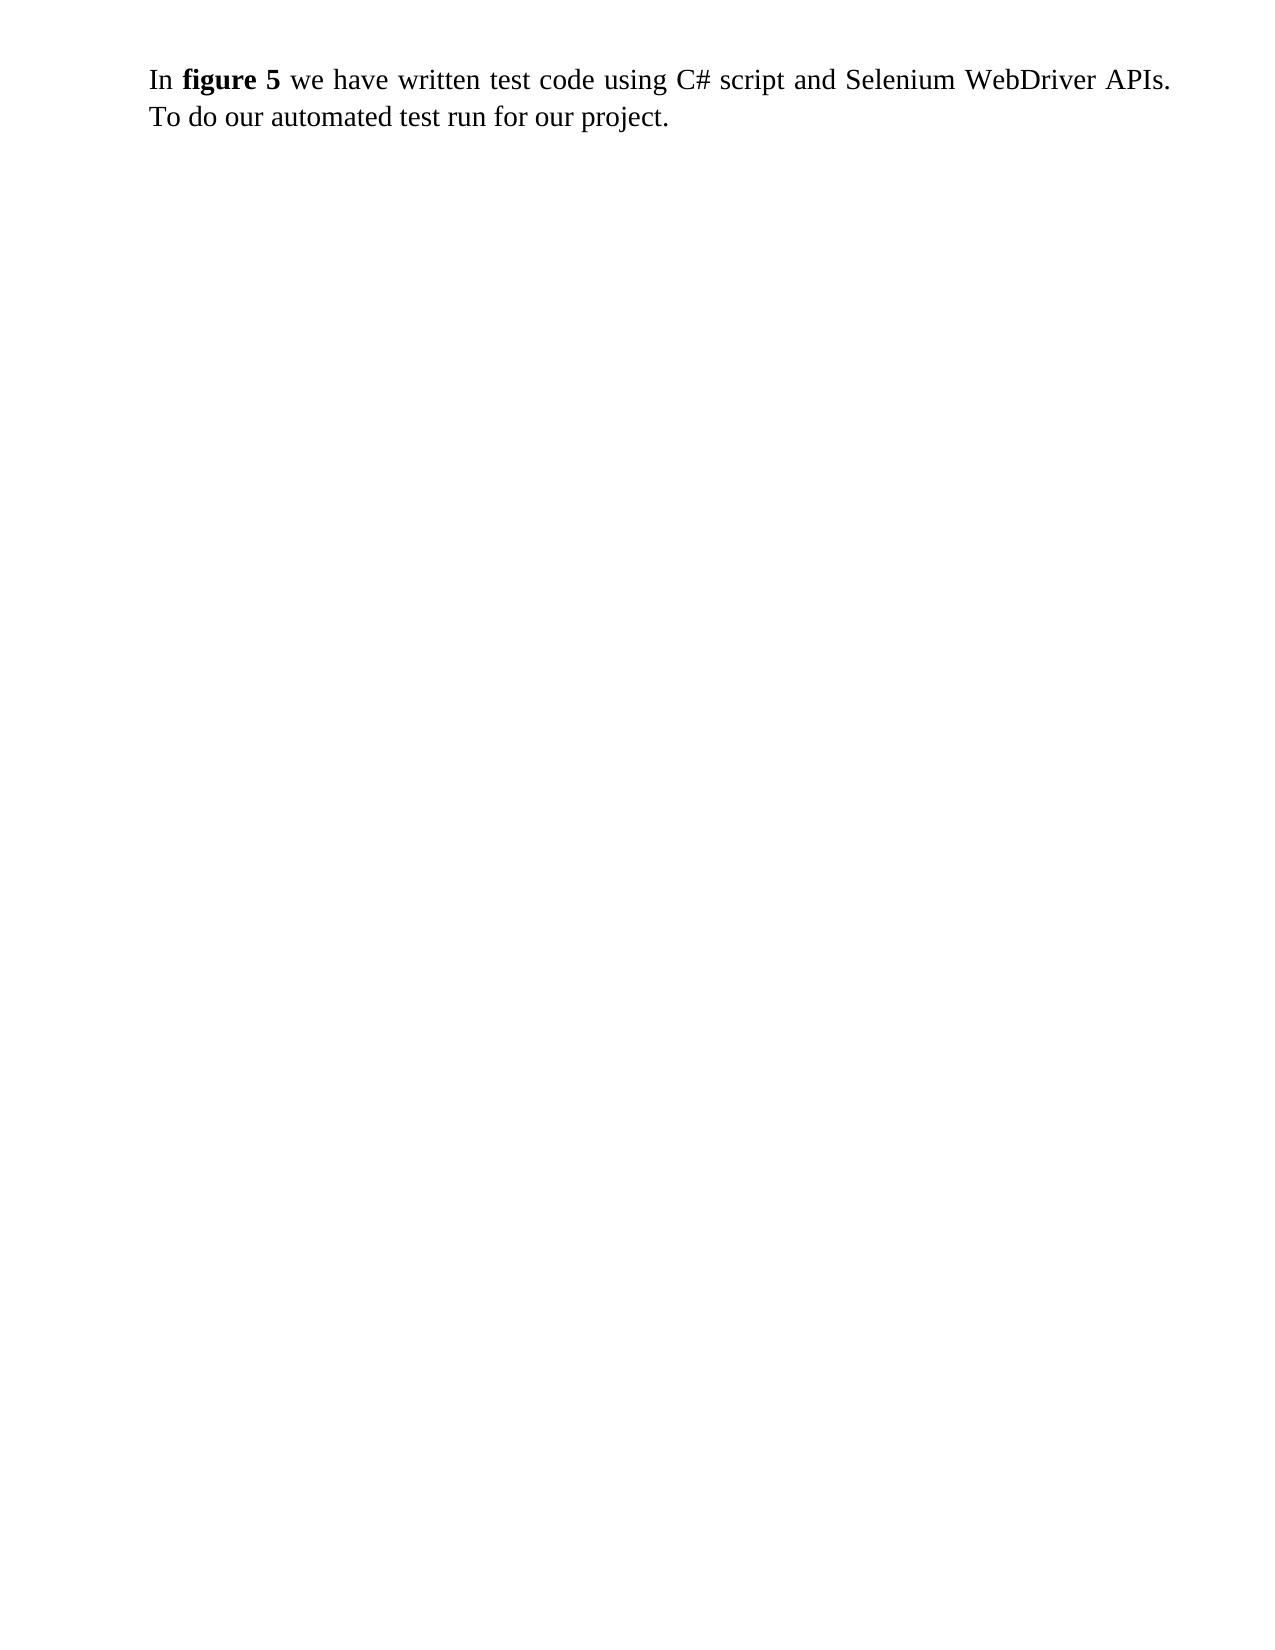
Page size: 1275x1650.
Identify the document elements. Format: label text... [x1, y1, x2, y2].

text In figure 5 we have written test code using C# script and Selenium WebDriver APIs. To do our automated test run for our project. [148, 62, 1171, 132]
